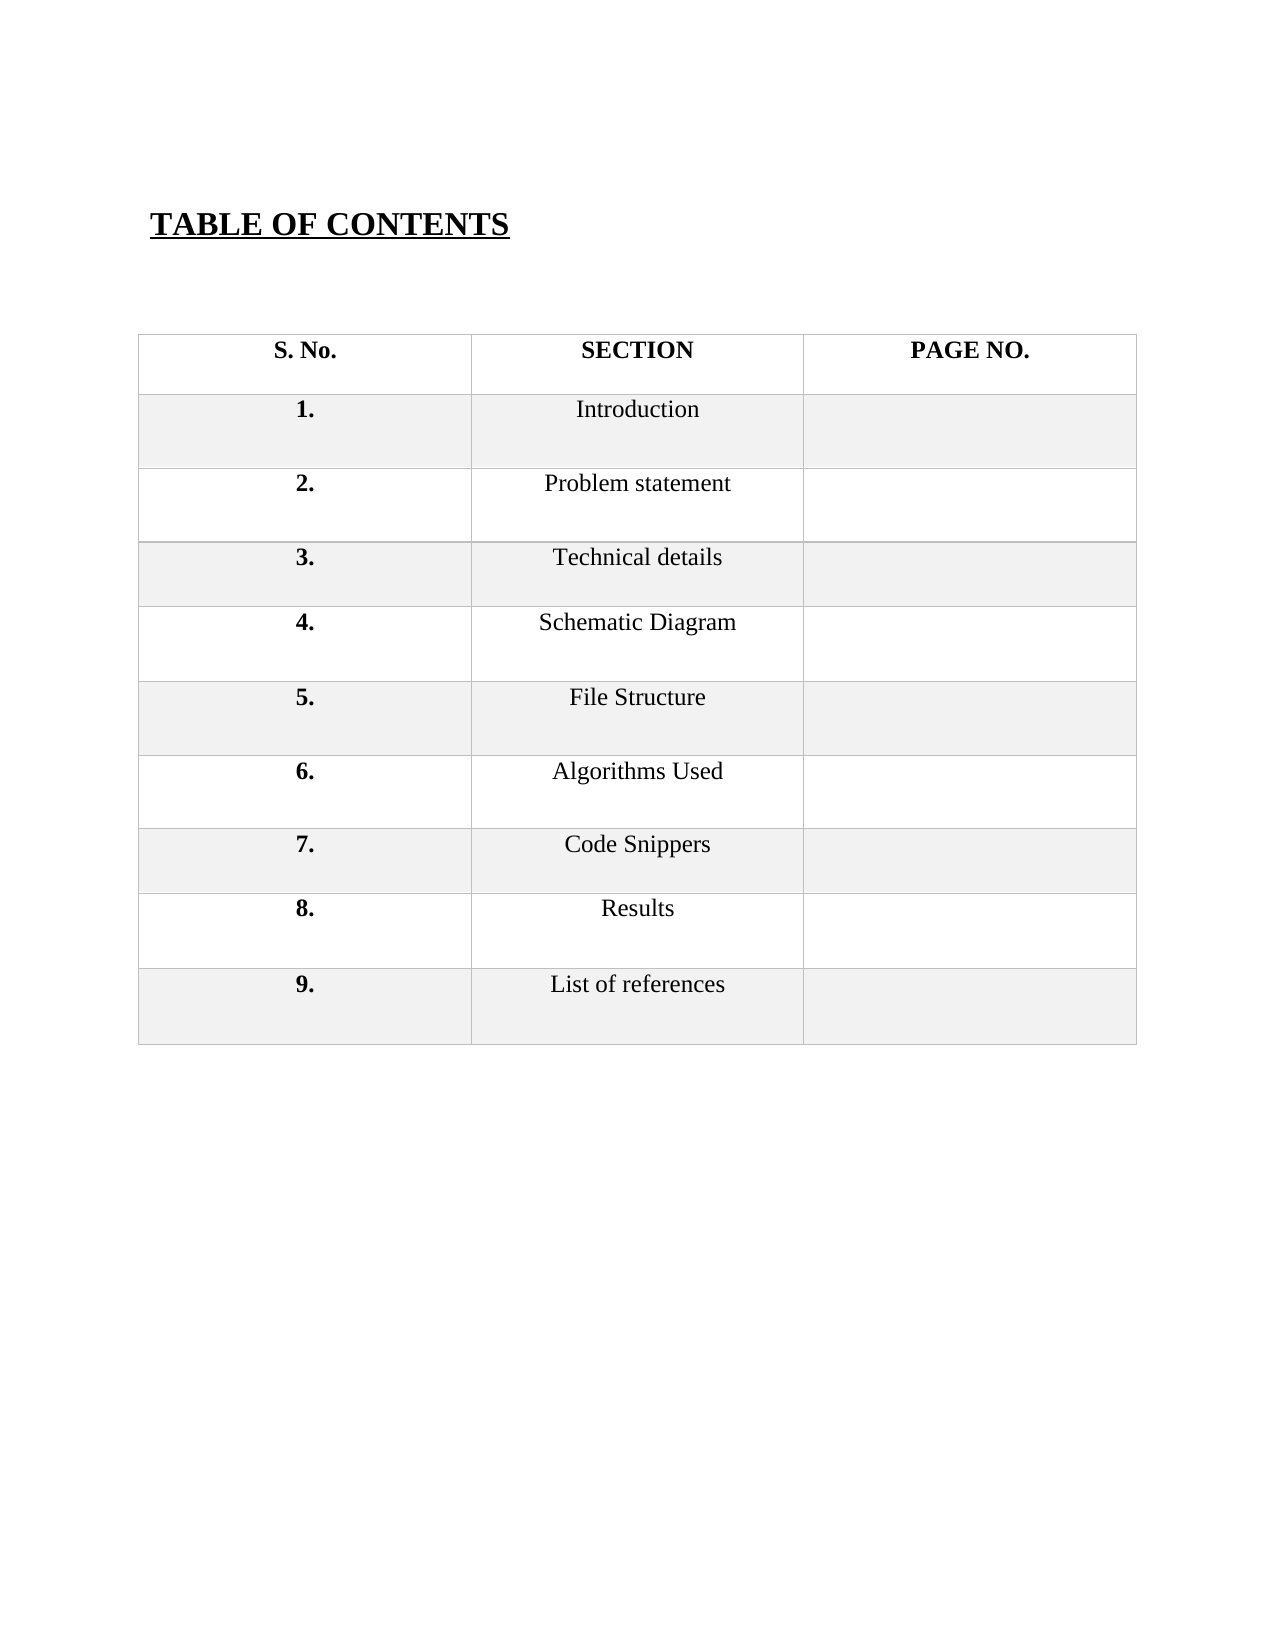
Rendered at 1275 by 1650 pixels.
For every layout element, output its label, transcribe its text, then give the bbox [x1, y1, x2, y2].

table_cell 7. [139, 829, 471, 892]
table_cell Introduction [472, 395, 803, 467]
table_cell [804, 682, 1136, 755]
table_cell [804, 894, 1136, 968]
table_cell 5. [139, 682, 471, 755]
table_header SECTION [472, 335, 803, 393]
table_cell [804, 543, 1136, 606]
table_cell 1. [139, 395, 471, 467]
table_cell 4. [139, 607, 471, 681]
table_cell File Structure [472, 682, 803, 755]
table_cell 9. [139, 969, 471, 1044]
table_cell 3. [139, 543, 471, 606]
table_cell Algorithms Used [472, 756, 803, 828]
table_cell 8. [139, 894, 471, 968]
table_header S. No. [139, 335, 471, 393]
table_cell [804, 829, 1136, 892]
table_cell Problem statement [472, 469, 803, 541]
table_cell Schematic Diagram [472, 607, 803, 681]
table_cell [804, 469, 1136, 541]
table_cell Results [472, 894, 803, 968]
table_cell 2. [139, 469, 471, 541]
table_cell [804, 756, 1136, 828]
table_cell [804, 969, 1136, 1044]
text TABLE OF CONTENTS [150, 204, 1125, 242]
table_cell Technical details [472, 543, 803, 606]
table_cell 6. [139, 756, 471, 828]
table_cell Code Snippers [472, 829, 803, 892]
table_cell List of references [472, 969, 803, 1044]
table_header PAGE NO. [804, 335, 1136, 393]
table_cell [804, 395, 1136, 467]
table_cell [804, 607, 1136, 681]
